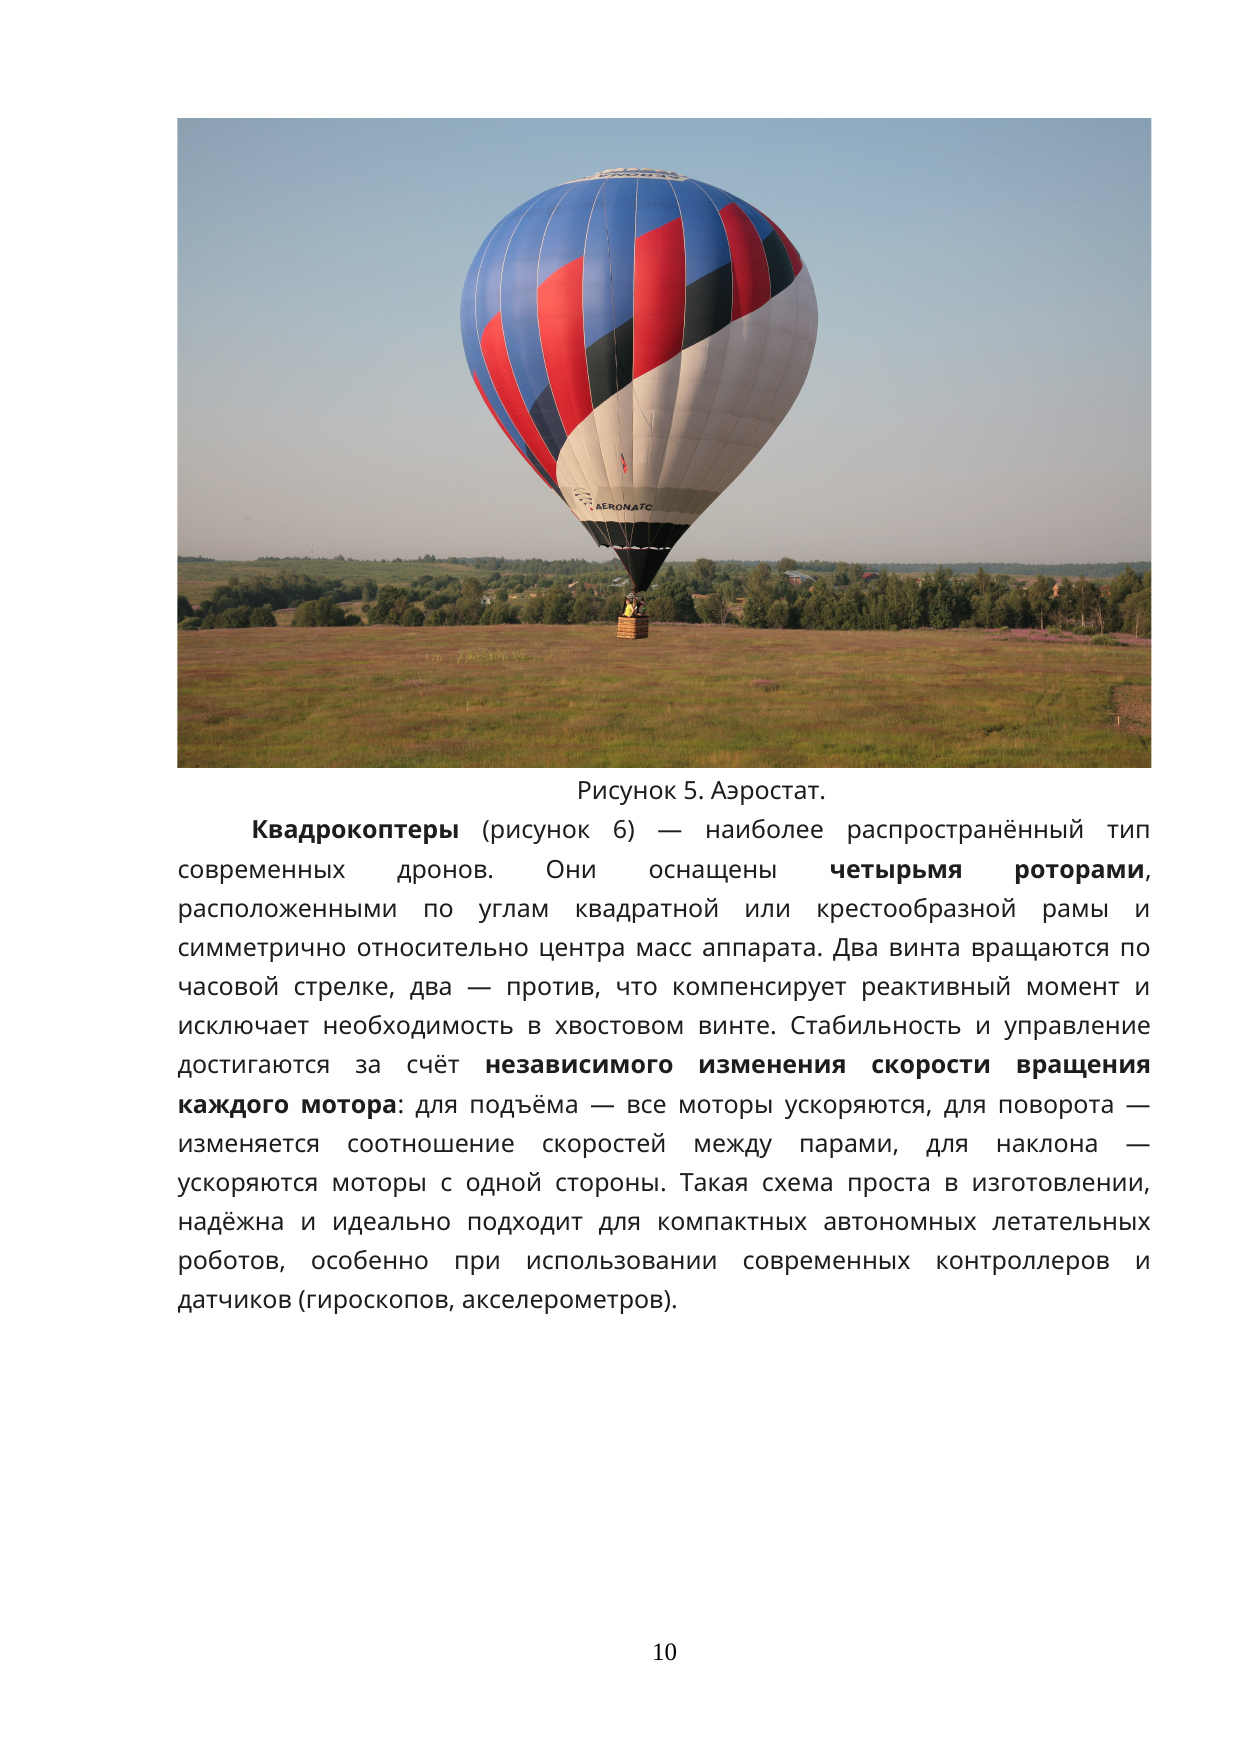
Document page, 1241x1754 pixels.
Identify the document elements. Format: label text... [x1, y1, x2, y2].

text Квадрокоптеры (рисунок 6) — наиболее распространённый тип современных дронов. Они оснащены четырьмя роторами, расположенными по углам квадратной или крестообразной рамы и симметрично относительно центра масс аппарата. Два винта вращаются по часовой стрелке, два — против, что компенсирует реактивный момент и исключает необходимость в хвостовом винте. Стабильность и управление достигаются за счёт независимого изменения скорости вращения каждого мотора: для подъёма — все моторы ускоряются, для поворота — изменяется соотношение скоростей между парами, для наклона — ускоряются моторы с одной стороны. Такая схема проста в изготовлении, надёжна и идеально подходит для компактных автономных летательных роботов, особенно при использовании современных контроллеров и датчиков (гироскопов, акселерометров). [177, 812, 1152, 1316]
picture [177, 118, 1152, 768]
text Рисунок 5. Аэростат. [177, 768, 1152, 807]
